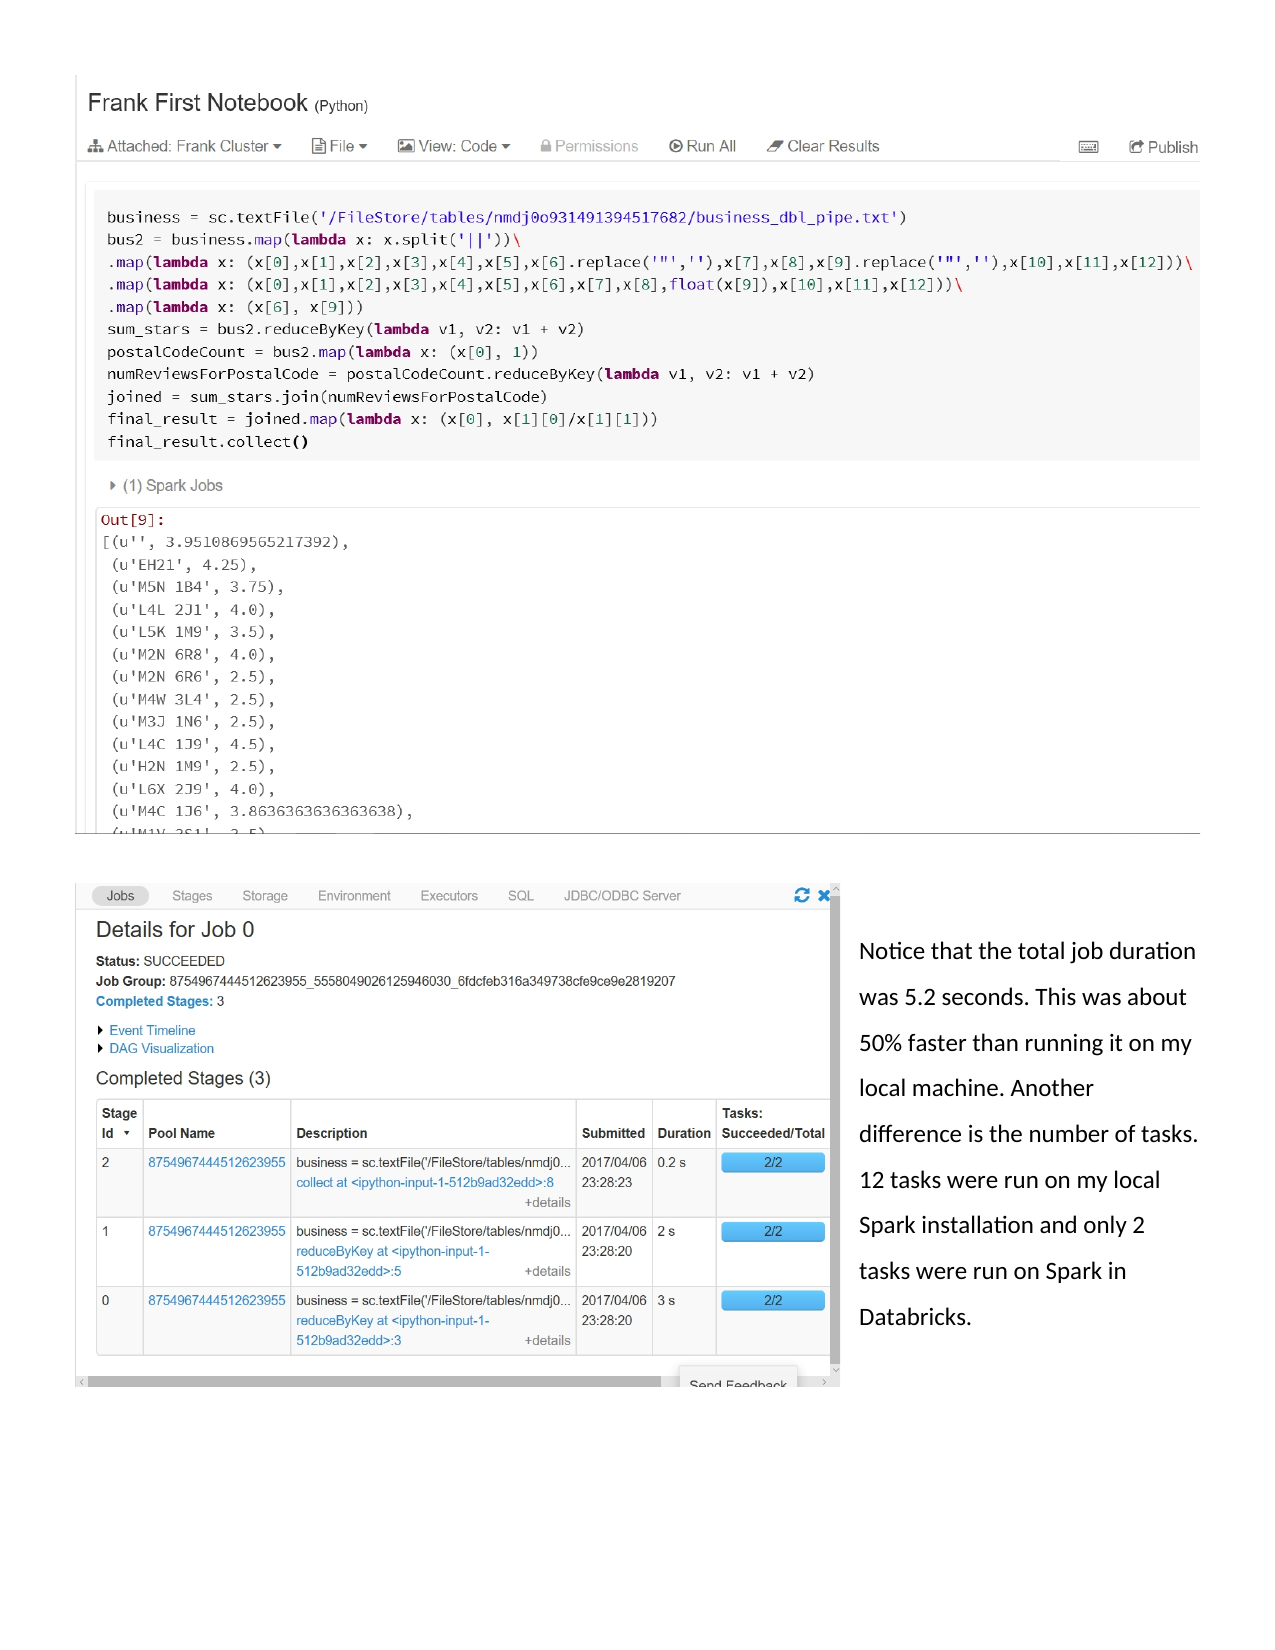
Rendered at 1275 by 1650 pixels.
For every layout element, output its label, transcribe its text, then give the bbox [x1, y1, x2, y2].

picture [75, 75, 1200, 834]
picture [75, 883, 840, 1387]
text Notice that the total job duration was 5.2 seconds. This was about 50% faster than running it on my local machine. Another difference is the number of tasks. 12 tasks were run on my local Spark installation and only 2 tasks were run on Spark in Databricks. [840, 935, 1200, 1332]
